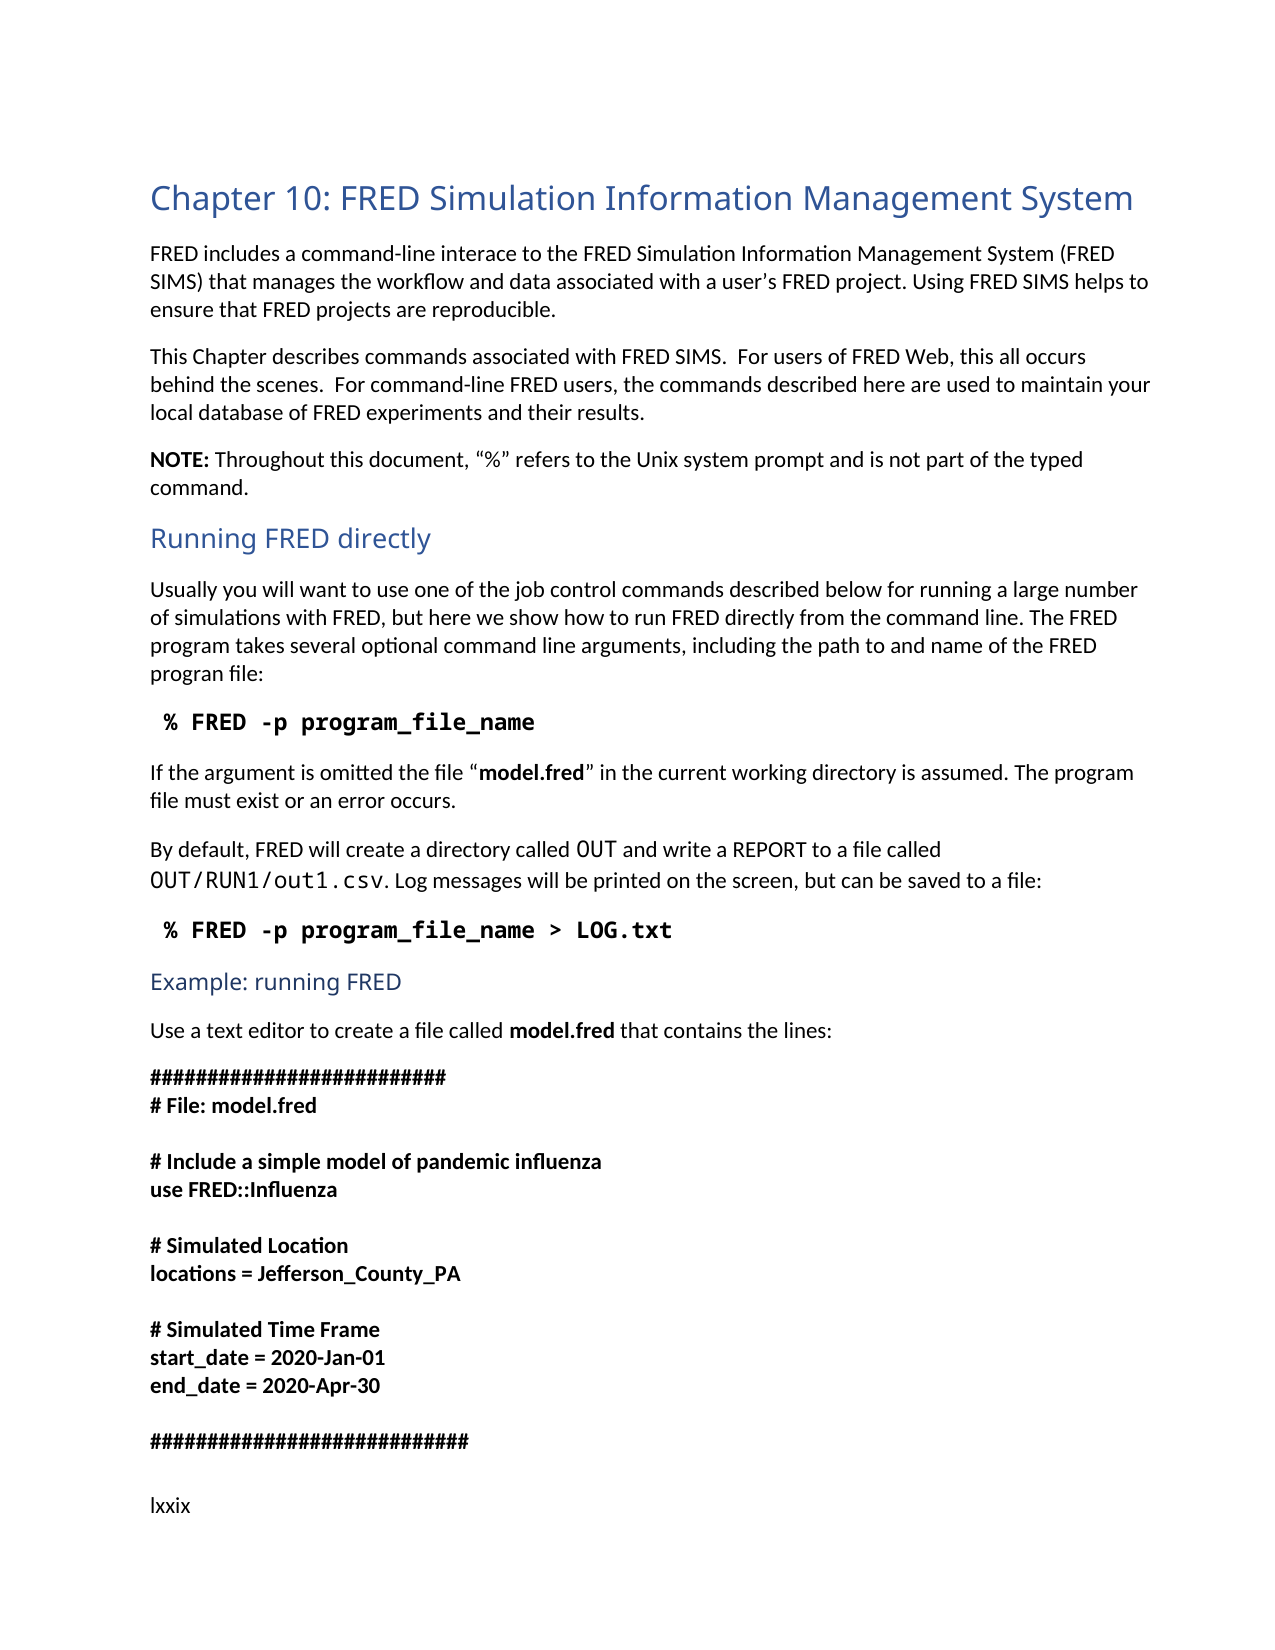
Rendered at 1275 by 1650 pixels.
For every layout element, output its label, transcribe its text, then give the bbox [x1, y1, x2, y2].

text ############################ [150, 1427, 1155, 1455]
text FRED includes a command-line interace to the FRED Simulation Information Management System (FRED SIMS) that manages the workflow and data associated with a user’s FRED project. Using FRED SIMS helps to ensure that FRED projects are reproducible. [150, 239, 1155, 323]
text Use a text editor to create a file called model.fred that contains the lines: [150, 1016, 1155, 1044]
text NOTE: Throughout this document, “%” refers to the Unix system prompt and is not part of the typed command. [150, 445, 1155, 501]
subtitle Running FRED directly [150, 519, 1155, 556]
text Usually you will want to use one of the job control commands described below for running a large number of simulations with FRED, but here we show how to run FRED directly from the command line. The FRED program takes several optional command line arguments, including the path to and name of the FRED progran file: [150, 575, 1155, 687]
text This Chapter describes commands associated with FRED SIMS. For users of FRED Web, this all occurs behind the scenes. For command-line FRED users, the commands described here are used to maintain your local database of FRED experiments and their results. [150, 342, 1155, 426]
text # Include a simple model of pandemic influenza [150, 1147, 1155, 1175]
subtitle Chapter 10: FRED Simulation Information Management System [150, 175, 1155, 220]
text end_date = 2020-Apr-30 [150, 1371, 1155, 1399]
text # Simulated Location [150, 1231, 1155, 1259]
text start_date = 2020-Jan-01 [150, 1343, 1155, 1371]
text ########################## [150, 1063, 1155, 1091]
subtitle Example: running FRED [150, 966, 1155, 997]
text # Simulated Time Frame [150, 1315, 1155, 1343]
text locations = Jefferson_County_PA [150, 1259, 1155, 1287]
text % FRED -p program_file_name > LOG.txt [150, 914, 1155, 945]
text If the argument is omitted the file “model.fred” in the current working directory is assumed. The program file must exist or an error occurs. [150, 758, 1155, 814]
text # File: model.fred [150, 1091, 1155, 1119]
text use FRED::Influenza [150, 1175, 1155, 1203]
text % FRED -p program_file_name [150, 706, 1155, 737]
text By default, FRED will create a directory called OUT and write a REPORT to a file called OUT/RUN1/out1.csv. Log messages will be printed on the screen, but can be saved to a file: [150, 833, 1155, 895]
